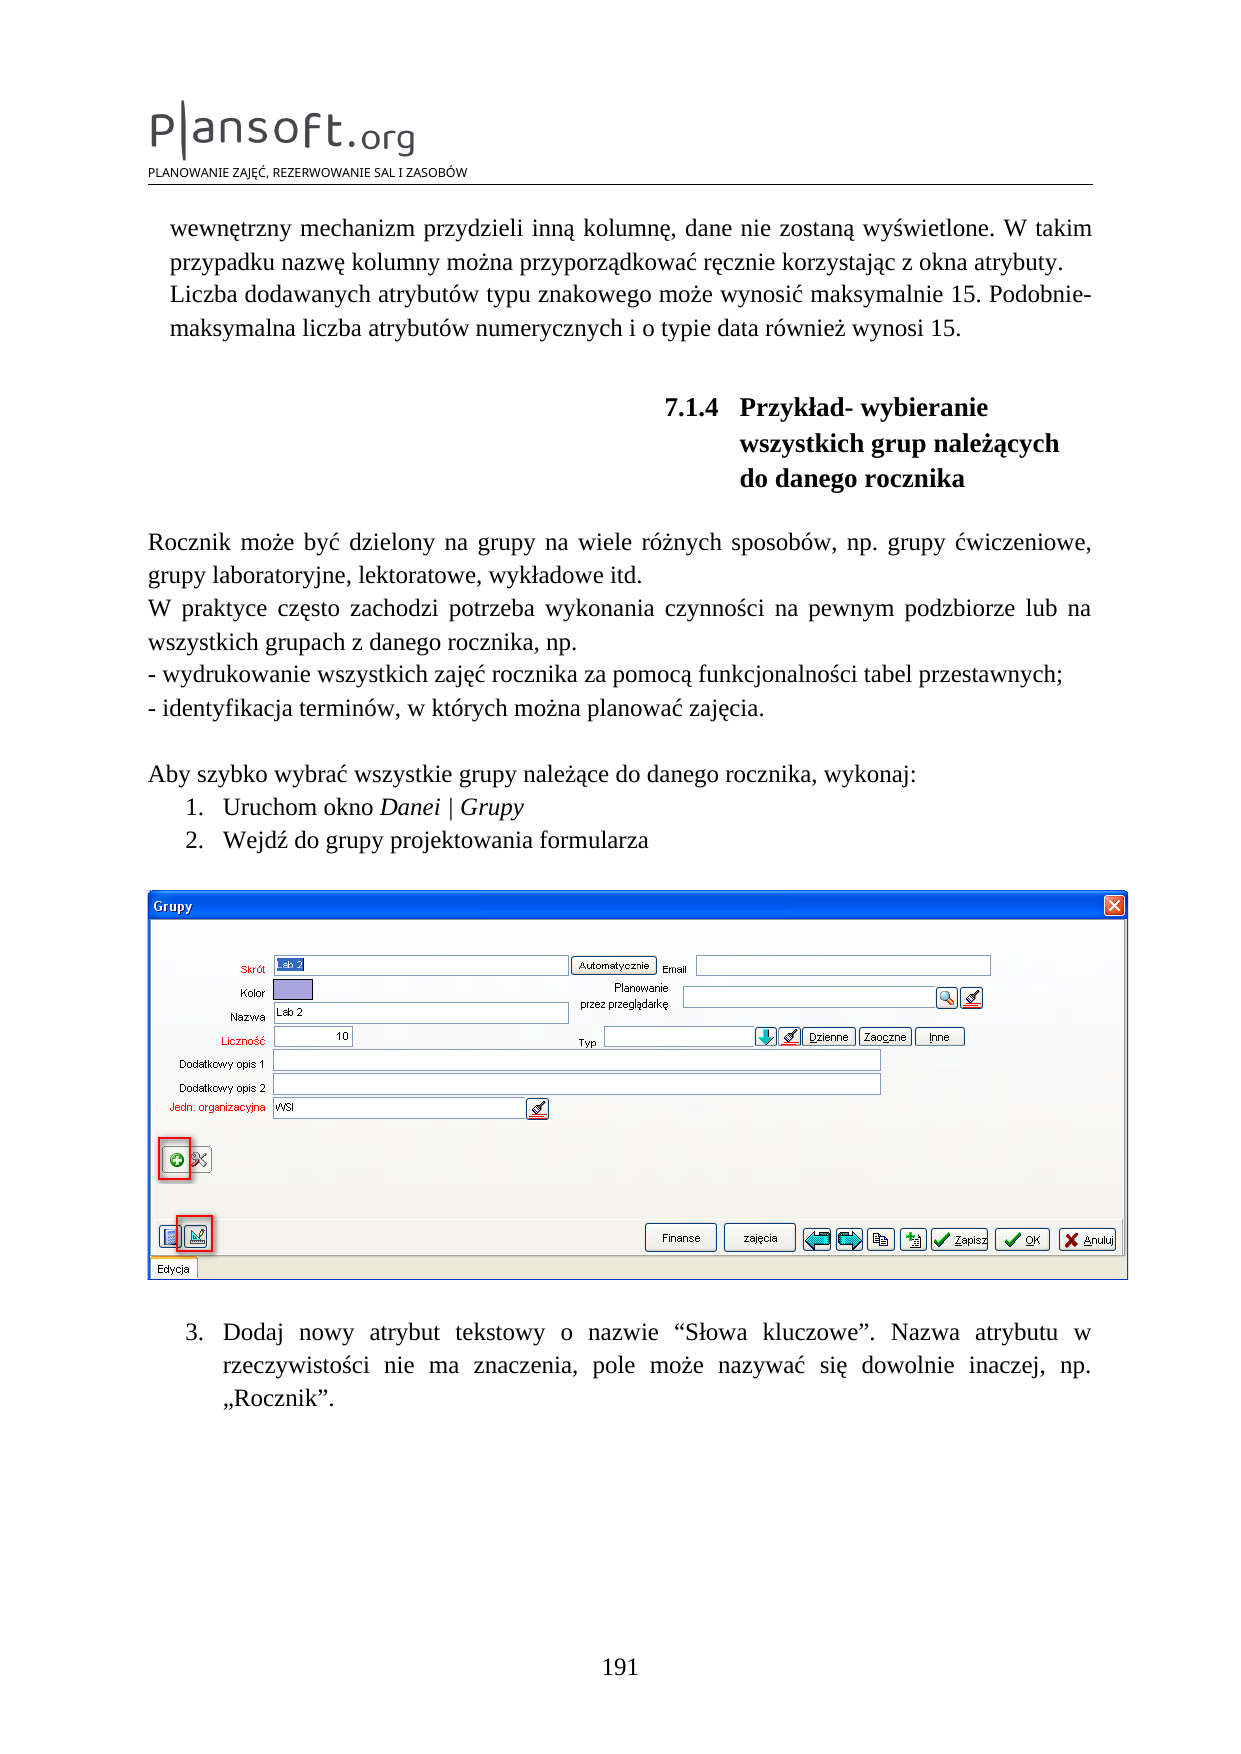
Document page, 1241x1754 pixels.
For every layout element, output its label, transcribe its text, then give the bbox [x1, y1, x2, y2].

text - identyfikacja terminów, w których można planować zajęcia. [148, 693, 1093, 721]
text W praktyce często zachodzi potrzeba wykonania czynności na pewnym podzbiorze lub na wszystkich grupach z danego rocznika, np. [148, 593, 1093, 655]
picture [147, 73, 418, 165]
list Dodaj nowy atrybut tekstowy o nazwie “Słowa kluczowe”. Nazwa atrybutu w rzeczywistości nie ma znaczenia, pole może nazywać się dowolnie inaczej, np. „Rocznik”. [185, 1317, 1093, 1412]
text Rocznik może być dzielony na grupy na wiele różnych sposobów, np. grupy ćwiczeniowe, grupy laboratoryjne, lektoratowe, wykładowe itd. [148, 527, 1093, 589]
text Aby szybko wybrać wszystkie grupy należące do danego rocznika, wykonaj: [148, 759, 1093, 787]
picture [147, 890, 1129, 1280]
text - wydrukowanie wszystkich zajęć rocznika za pomocą funkcjonalności tabel przestawnych; [148, 659, 1093, 688]
list Uruchom okno Danei | Grupy [185, 792, 1093, 820]
text Liczba dodawanych atrybutów typu znakowego może wynosić maksymalnie 15. Podobnie- maksymalna liczba atrybutów numerycznych i o typie data również wynosi 15. [169, 279, 1093, 341]
list Wejdź do grupy projektowania formularza [185, 825, 1093, 853]
subtitle Przykład- wybieranie wszystkich grup należących do danego rocznika [664, 391, 1093, 494]
